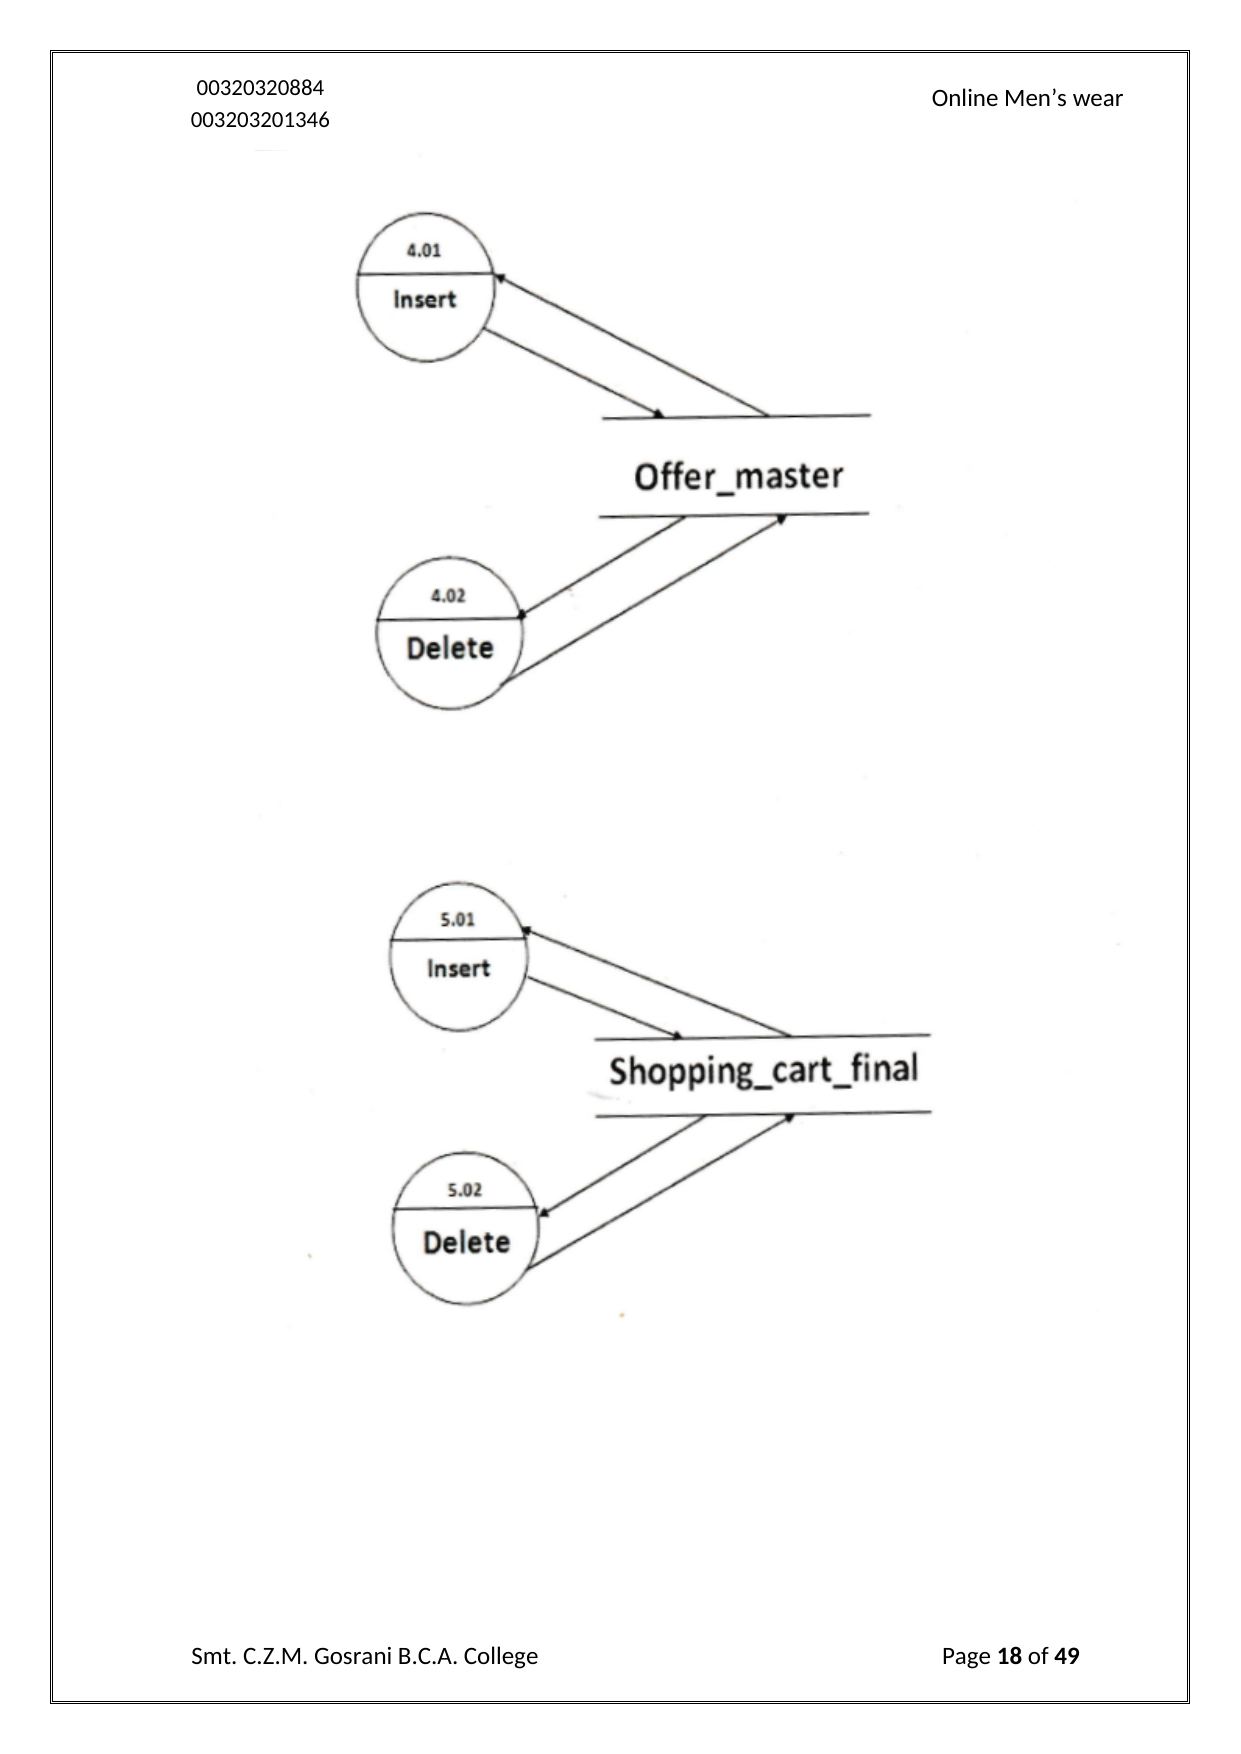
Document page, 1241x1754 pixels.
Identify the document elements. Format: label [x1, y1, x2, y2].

picture [255, 150, 1166, 1345]
